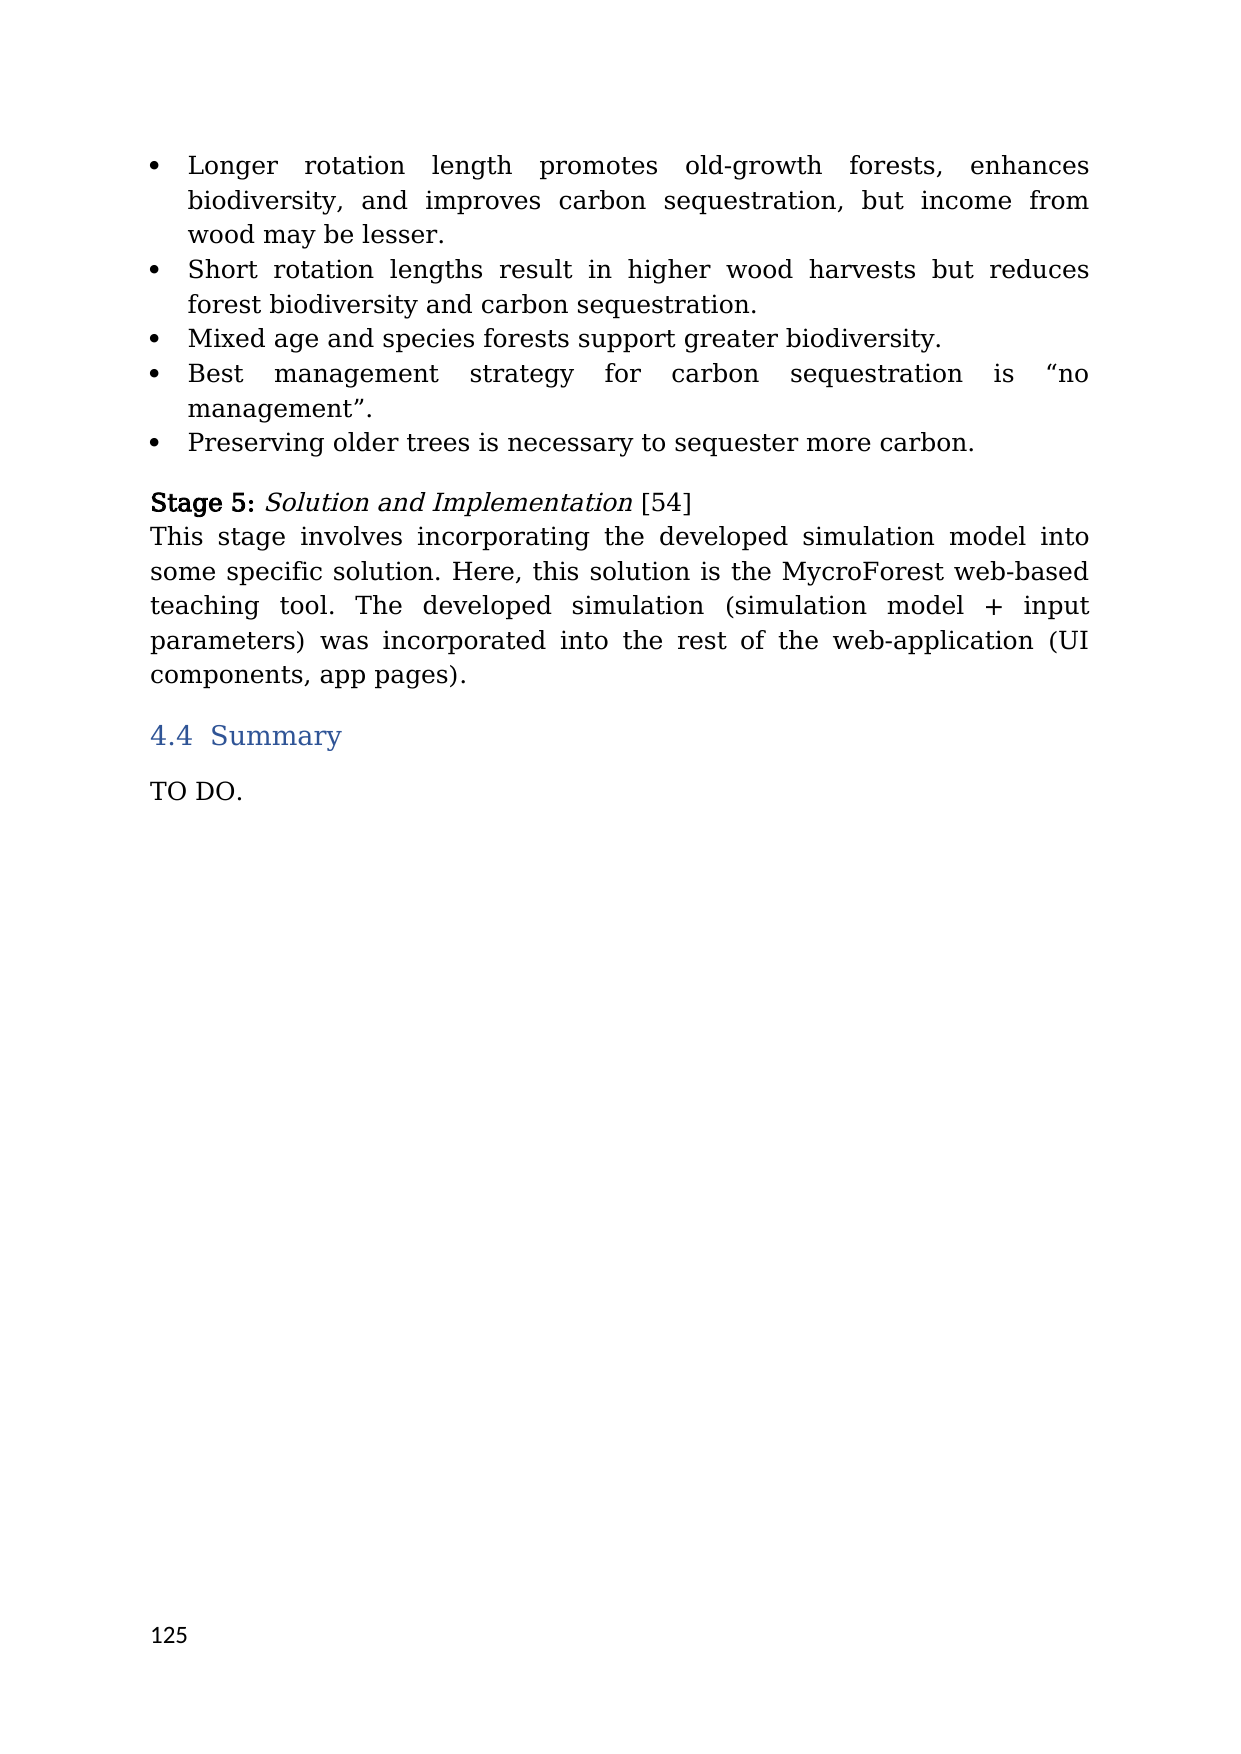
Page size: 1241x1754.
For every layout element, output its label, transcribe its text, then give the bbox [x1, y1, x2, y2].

text TO DO. [150, 776, 1090, 806]
text This stage involves incorporating the developed simulation model into some specific solution. Here, this solution is the MycroForest web-based teaching tool. The developed simulation (simulation model + input parameters) was incorporated into the rest of the web-application (UI components, app pages). [150, 521, 1090, 689]
list Mixed age and species forests support greater biodiversity. [150, 323, 1090, 353]
text Stage 5: Solution and Implementation [54] [150, 486, 1090, 516]
list Best management strategy for carbon sequestration is “no management”. [150, 357, 1090, 422]
list Preserving older trees is necessary to sequester more carbon. [150, 427, 1090, 457]
subtitle Summary [150, 718, 1090, 751]
list Short rotation lengths result in higher wood harvests but reduces forest biodiversity and carbon sequestration. [150, 254, 1090, 318]
list Longer rotation length promotes old-growth forests, enhances biodiversity, and improves carbon sequestration, but income from wood may be lesser. [150, 150, 1090, 249]
